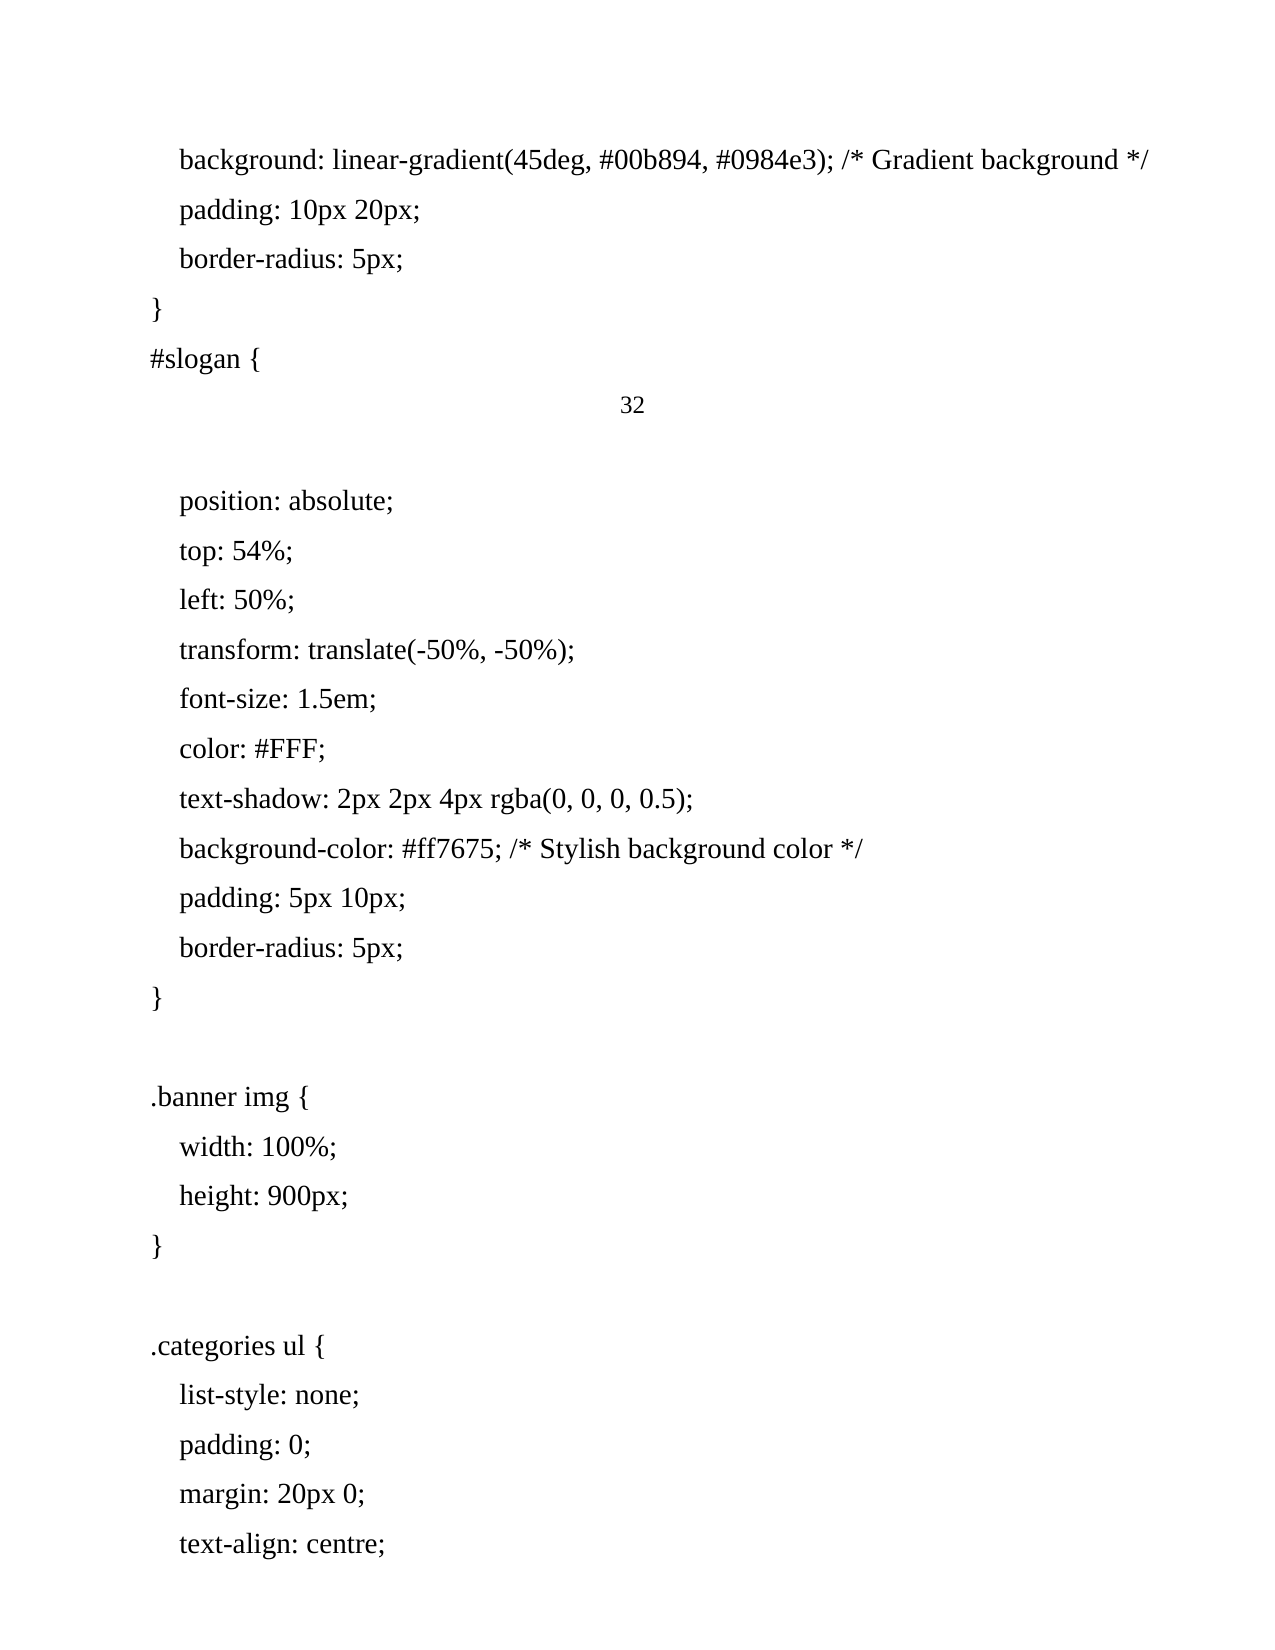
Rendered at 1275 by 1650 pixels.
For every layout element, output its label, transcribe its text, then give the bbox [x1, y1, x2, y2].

text border-radius: 5px; [92, 242, 1173, 275]
text border-radius: 5px; [92, 930, 1173, 964]
text top: 54%; [92, 533, 1173, 566]
text font-size: 1.5em; [92, 682, 1173, 715]
text } [92, 291, 1173, 325]
text list-style: none; [92, 1377, 1173, 1411]
text transform: translate(-50%, -50%); [92, 632, 1173, 666]
text 32 [92, 391, 1173, 419]
text width: 100%; [92, 1129, 1173, 1162]
text #slogan { [92, 341, 1173, 374]
text position: absolute; [92, 483, 1173, 516]
text height: 900px; [92, 1178, 1173, 1212]
text padding: 0; [92, 1427, 1173, 1461]
text background: linear-gradient(45deg, #00b894, #0984e3); /* Gradient background */ [92, 142, 1173, 176]
text .categories ul { [92, 1328, 1173, 1361]
text } [92, 980, 1173, 1013]
text left: 50%; [92, 582, 1173, 616]
text padding: 5px 10px; [92, 880, 1173, 914]
text text-shadow: 2px 2px 4px rgba(0, 0, 0, 0.5); [92, 781, 1173, 814]
text background-color: #ff7675; /* Stylish background color */ [92, 831, 1173, 864]
text padding: 10px 20px; [92, 192, 1173, 225]
text margin: 20px 0; [92, 1477, 1173, 1510]
text .banner img { [92, 1079, 1173, 1113]
text color: #FFF; [92, 731, 1173, 765]
text text-align: centre; [92, 1526, 1173, 1560]
text } [92, 1228, 1173, 1262]
